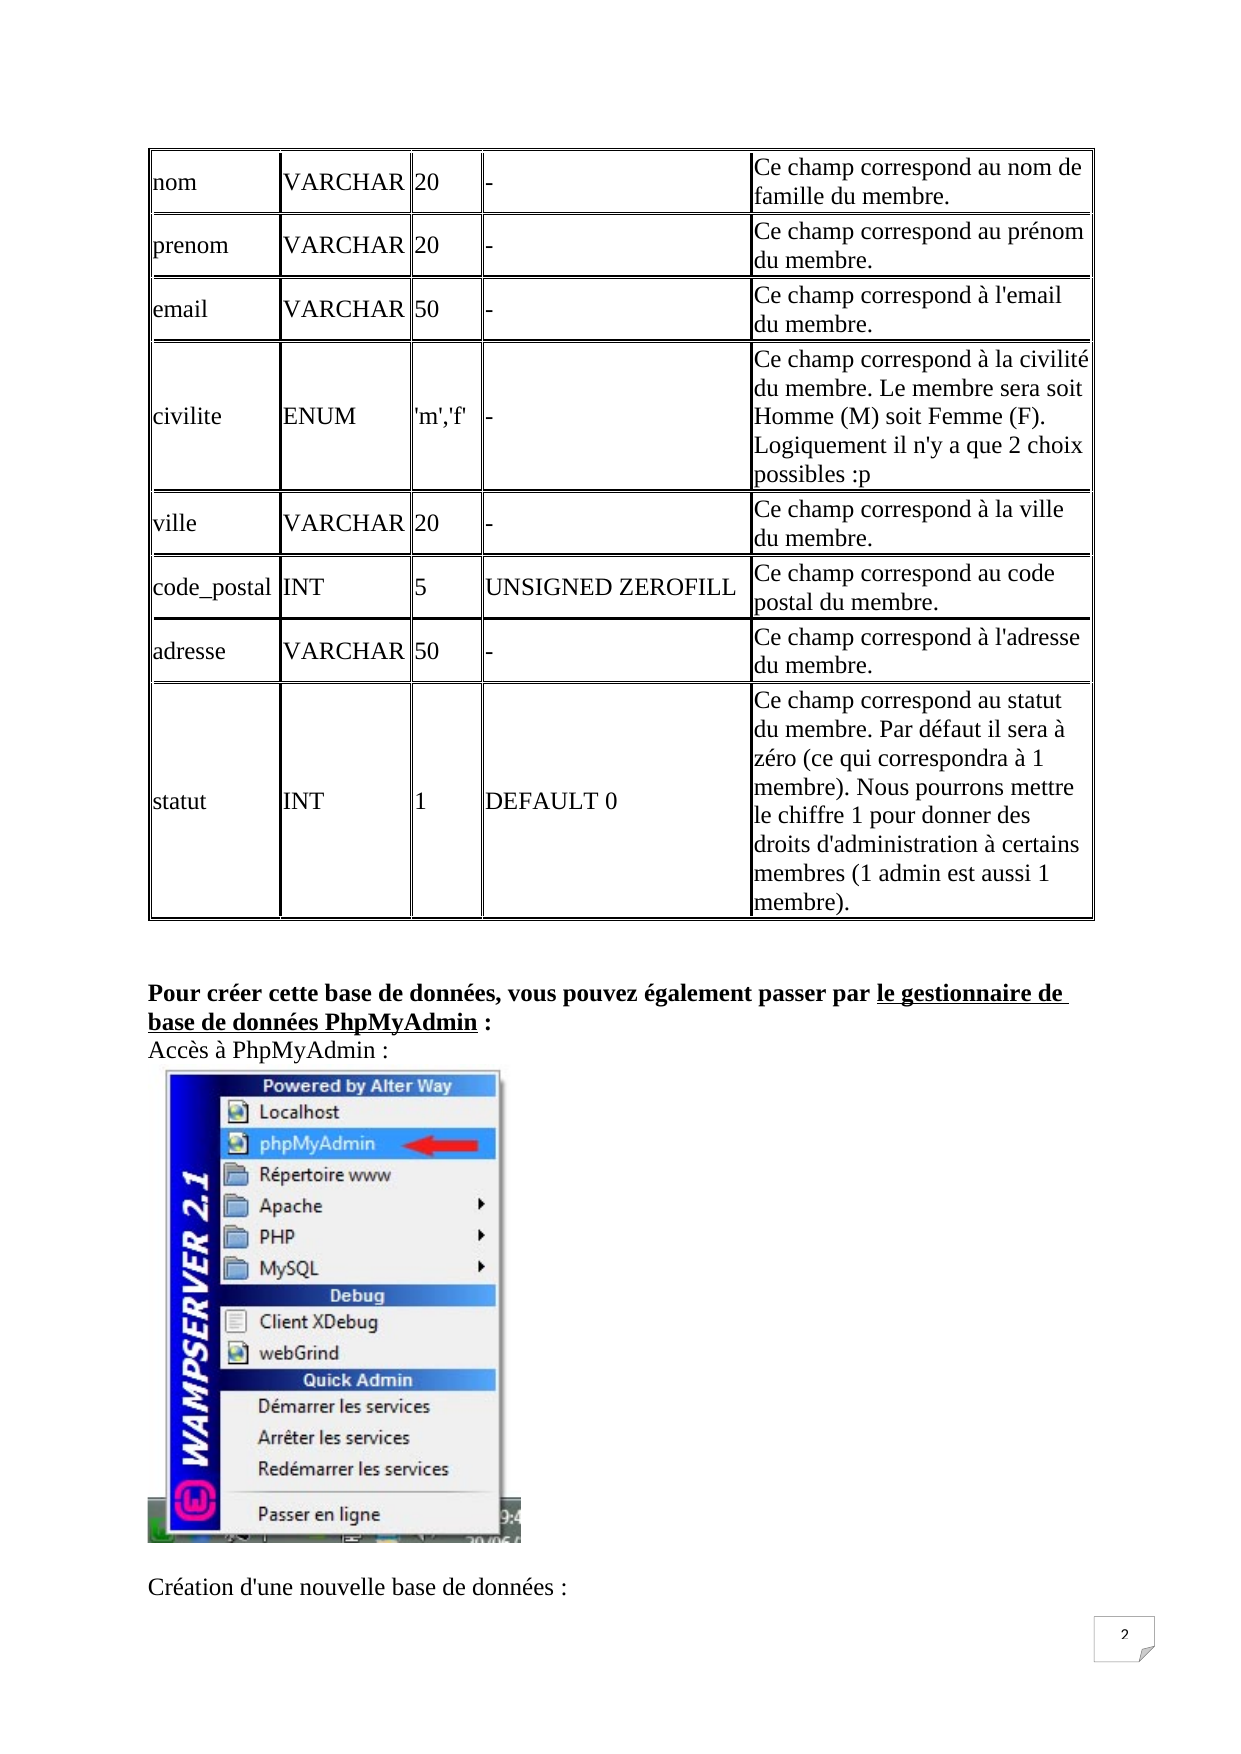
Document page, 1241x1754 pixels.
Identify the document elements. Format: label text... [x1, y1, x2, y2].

table_cell - [484, 493, 750, 553]
table_cell Ce champ correspond au prénom du membre. [753, 211, 1092, 275]
table_cell Ce champ correspond à l'adresse du membre. [753, 617, 1092, 681]
table_cell nom [152, 151, 280, 211]
table_cell 20 [412, 151, 482, 211]
table_cell Ce champ correspond à la ville du membre. [753, 489, 1092, 553]
table_cell email [152, 275, 279, 339]
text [148, 921, 1093, 1600]
table_cell code_postal [152, 553, 279, 617]
table_cell VARCHAR [282, 493, 410, 553]
table_cell INT [282, 557, 410, 617]
table_cell Ce champ correspond à la civilité du membre. Le membre sera soit Homme (M) soit Femme (F). Logiquement il n'y a que 2 choix possibles :p [753, 339, 1092, 489]
table_cell VARCHAR [282, 215, 410, 275]
table_cell - [484, 343, 750, 489]
table_cell VARCHAR [282, 279, 410, 339]
table_cell prenom [152, 211, 279, 275]
table_cell 50 [413, 279, 481, 339]
table_cell Ce champ correspond au statut du membre. Par défaut il sera à zéro (ce qui correspondra à 1 membre). Nous pourrons mettre le chiffre 1 pour donner des droits d'administration à certains membres (1 admin est aussi 1 membre). [751, 681, 1093, 917]
table_cell - [484, 279, 750, 339]
table_cell Ce champ correspond à l'email du membre. [753, 275, 1092, 339]
table_cell civilite [152, 339, 279, 489]
table_cell VARCHAR [280, 151, 412, 211]
table_cell 50 [413, 620, 481, 681]
table_cell adresse [152, 617, 279, 681]
table_cell 'm','f' [413, 343, 481, 489]
table_cell Ce champ correspond au code postal du membre. [753, 553, 1092, 617]
table_cell 5 [413, 557, 481, 617]
table_cell - [484, 620, 750, 681]
table_cell ENUM [282, 343, 410, 489]
table_cell 20 [413, 215, 481, 275]
table_cell statut [150, 681, 280, 917]
table_cell VARCHAR [282, 620, 410, 681]
table_cell Ce champ correspond au nom de famille du membre. [751, 151, 1092, 211]
picture [147, 1064, 521, 1543]
table_cell 1 [412, 684, 482, 917]
table_cell INT [280, 684, 412, 917]
table_cell DEFAULT 0 [483, 684, 751, 917]
table_cell - [484, 215, 750, 275]
table_cell UNSIGNED ZEROFILL [484, 557, 750, 617]
table_cell - [483, 151, 751, 211]
table_cell ville [152, 489, 279, 553]
table_cell 20 [413, 493, 481, 553]
